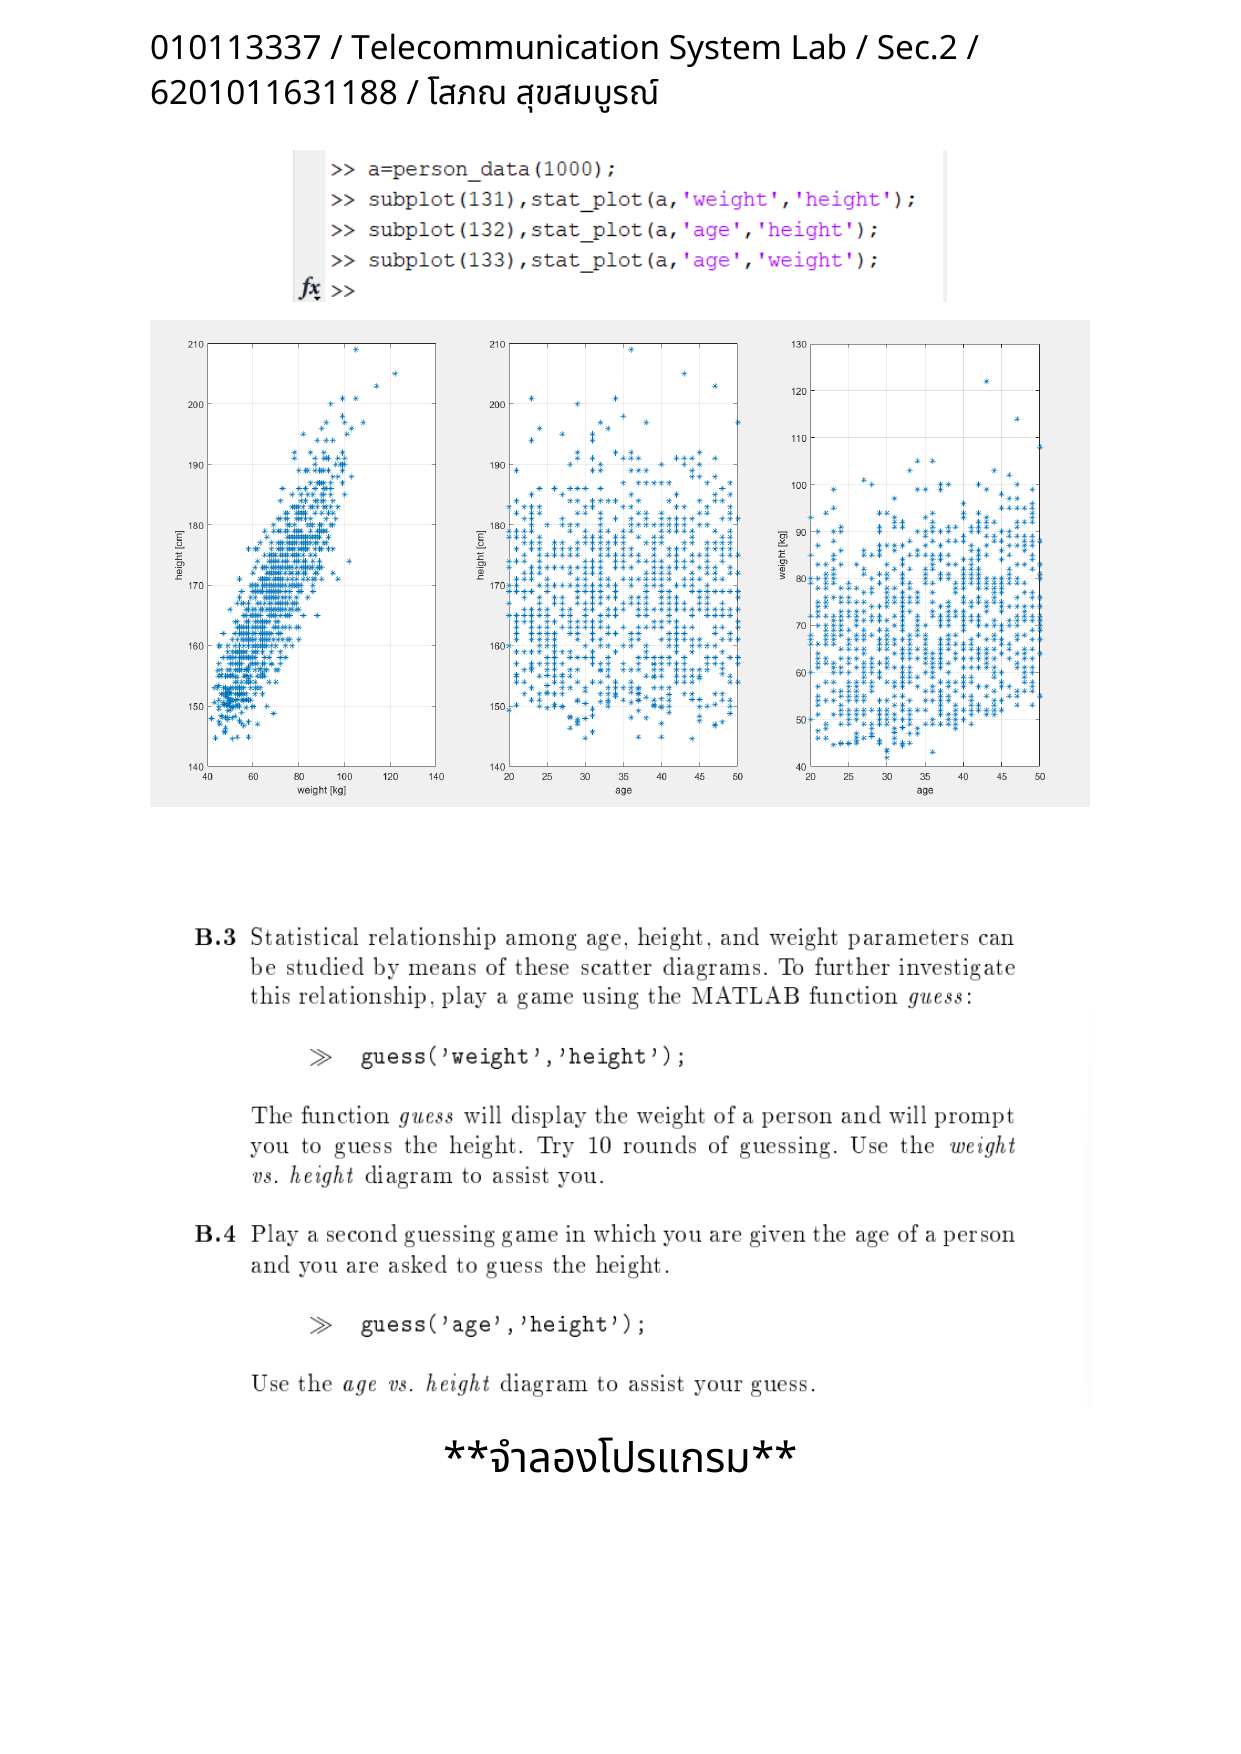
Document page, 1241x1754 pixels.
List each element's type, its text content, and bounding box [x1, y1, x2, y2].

picture [150, 903, 1091, 1409]
text **จำลองโปรแกรม** [150, 1427, 1090, 1491]
picture [150, 320, 1091, 807]
picture [293, 150, 947, 302]
